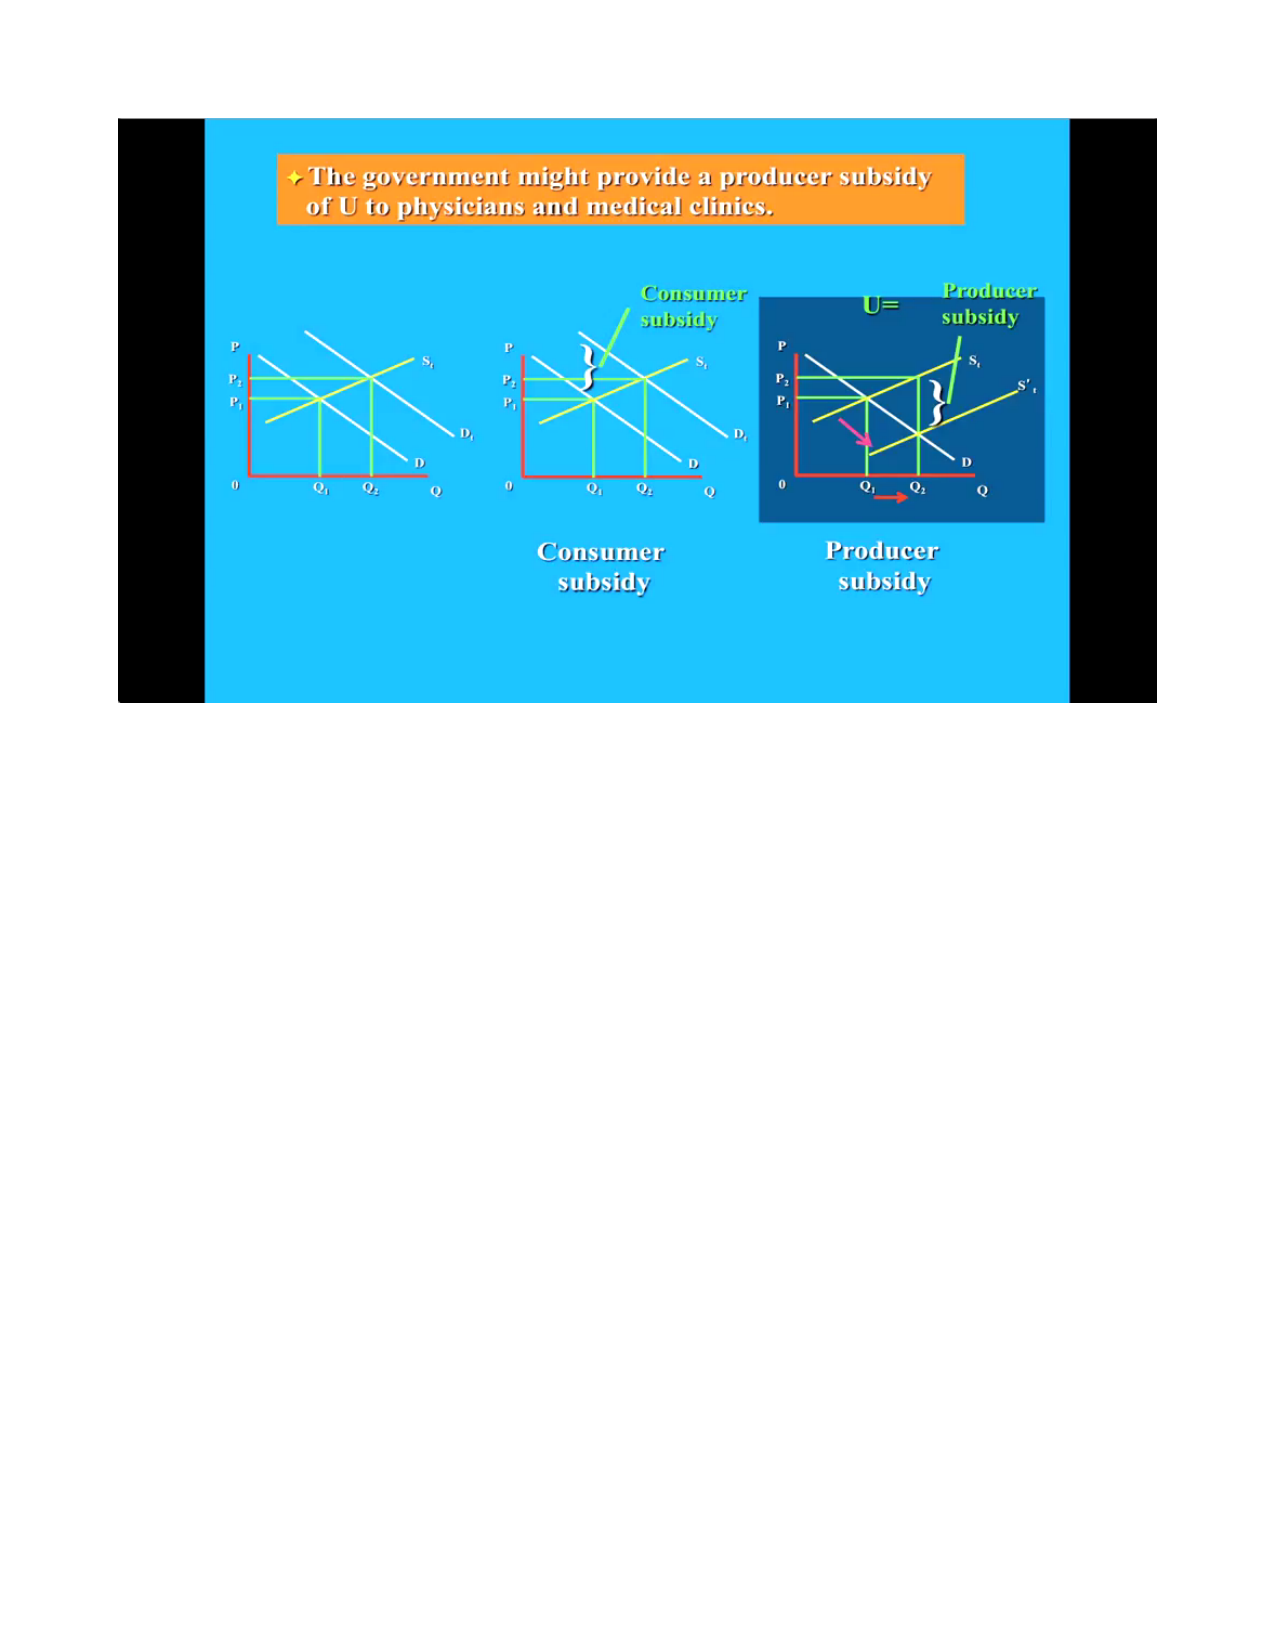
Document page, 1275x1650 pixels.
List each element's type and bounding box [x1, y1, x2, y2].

picture [118, 118, 1157, 703]
